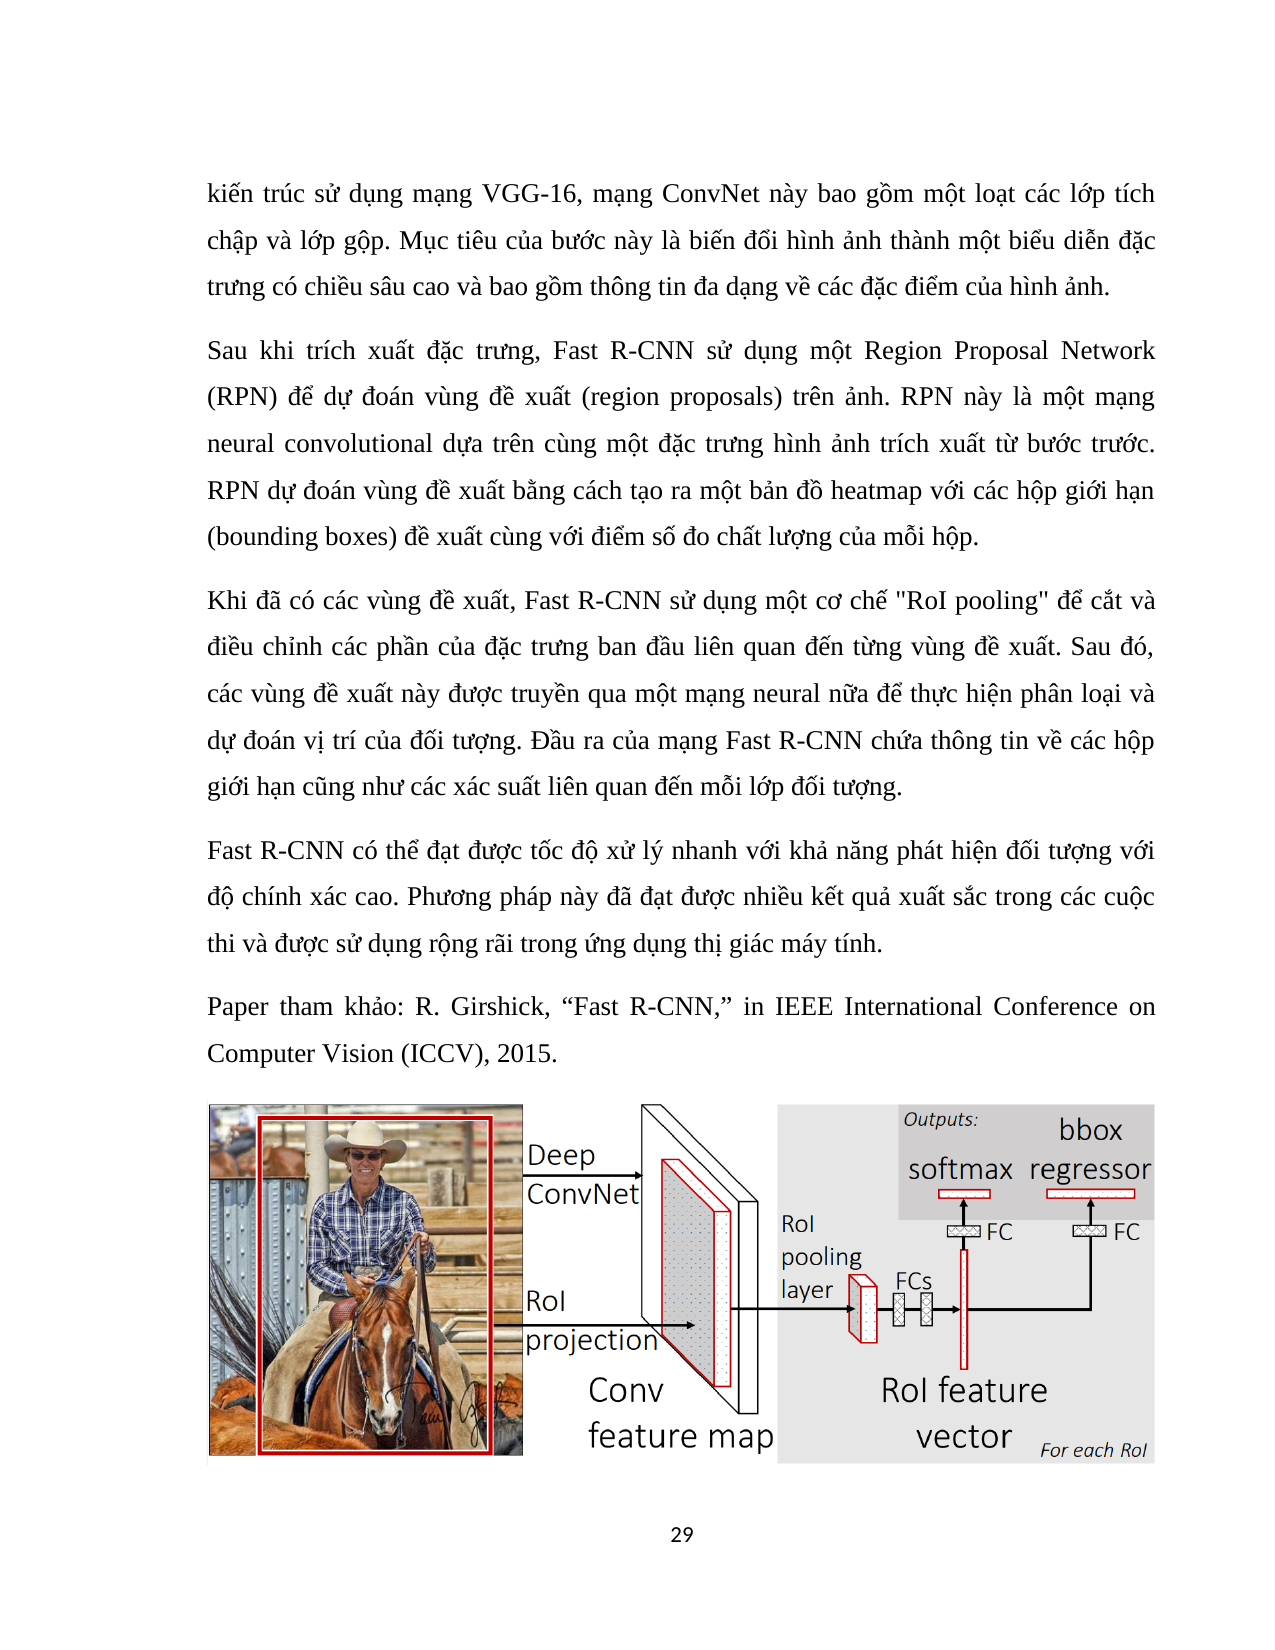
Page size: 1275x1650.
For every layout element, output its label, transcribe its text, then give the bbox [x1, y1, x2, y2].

text Paper tham khảo: R. Girshick, “Fast R-CNN,” in IEEE International Conference on Computer Vision (ICCV), 2015. [207, 991, 1157, 1068]
picture [206, 1100, 1157, 1466]
text Sau khi trích xuất đặc trưng, Fast R-CNN sử dụng một Region Proposal Network (RPN) để dự đoán vùng đề xuất (region proposals) trên ảnh. RPN này là một mạng neural convolutional dựa trên cùng một đặc trưng hình ảnh trích xuất từ bước trước. RPN dự đoán vùng đề xuất bằng cách tạo ra một bản đồ heatmap với các hộp giới hạn (bounding boxes) đề xuất cùng với điểm số đo chất lượng của mỗi hộp. [207, 334, 1157, 552]
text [207, 177, 1157, 302]
text Fast R-CNN có thể đạt được tốc độ xử lý nhanh với khả năng phát hiện đối tượng với độ chính xác cao. Phương pháp này đã đạt được nhiều kết quả xuất sắc trong các cuộc thi và được sử dụng rộng rãi trong ứng dụng thị giác máy tính. [207, 834, 1157, 958]
text Khi đã có các vùng đề xuất, Fast R-CNN sử dụng một cơ chế "RoI pooling" để cắt và điều chỉnh các phần của đặc trưng ban đầu liên quan đến từng vùng đề xuất. Sau đó, các vùng đề xuất này được truyền qua một mạng neural nữa để thực hiện phân loại và dự đoán vị trí của đối tượng. Đầu ra của mạng Fast R-CNN chứa thông tin về các hộp giới hạn cũng như các xác suất liên quan đến mỗi lớp đối tượng. [207, 584, 1157, 802]
